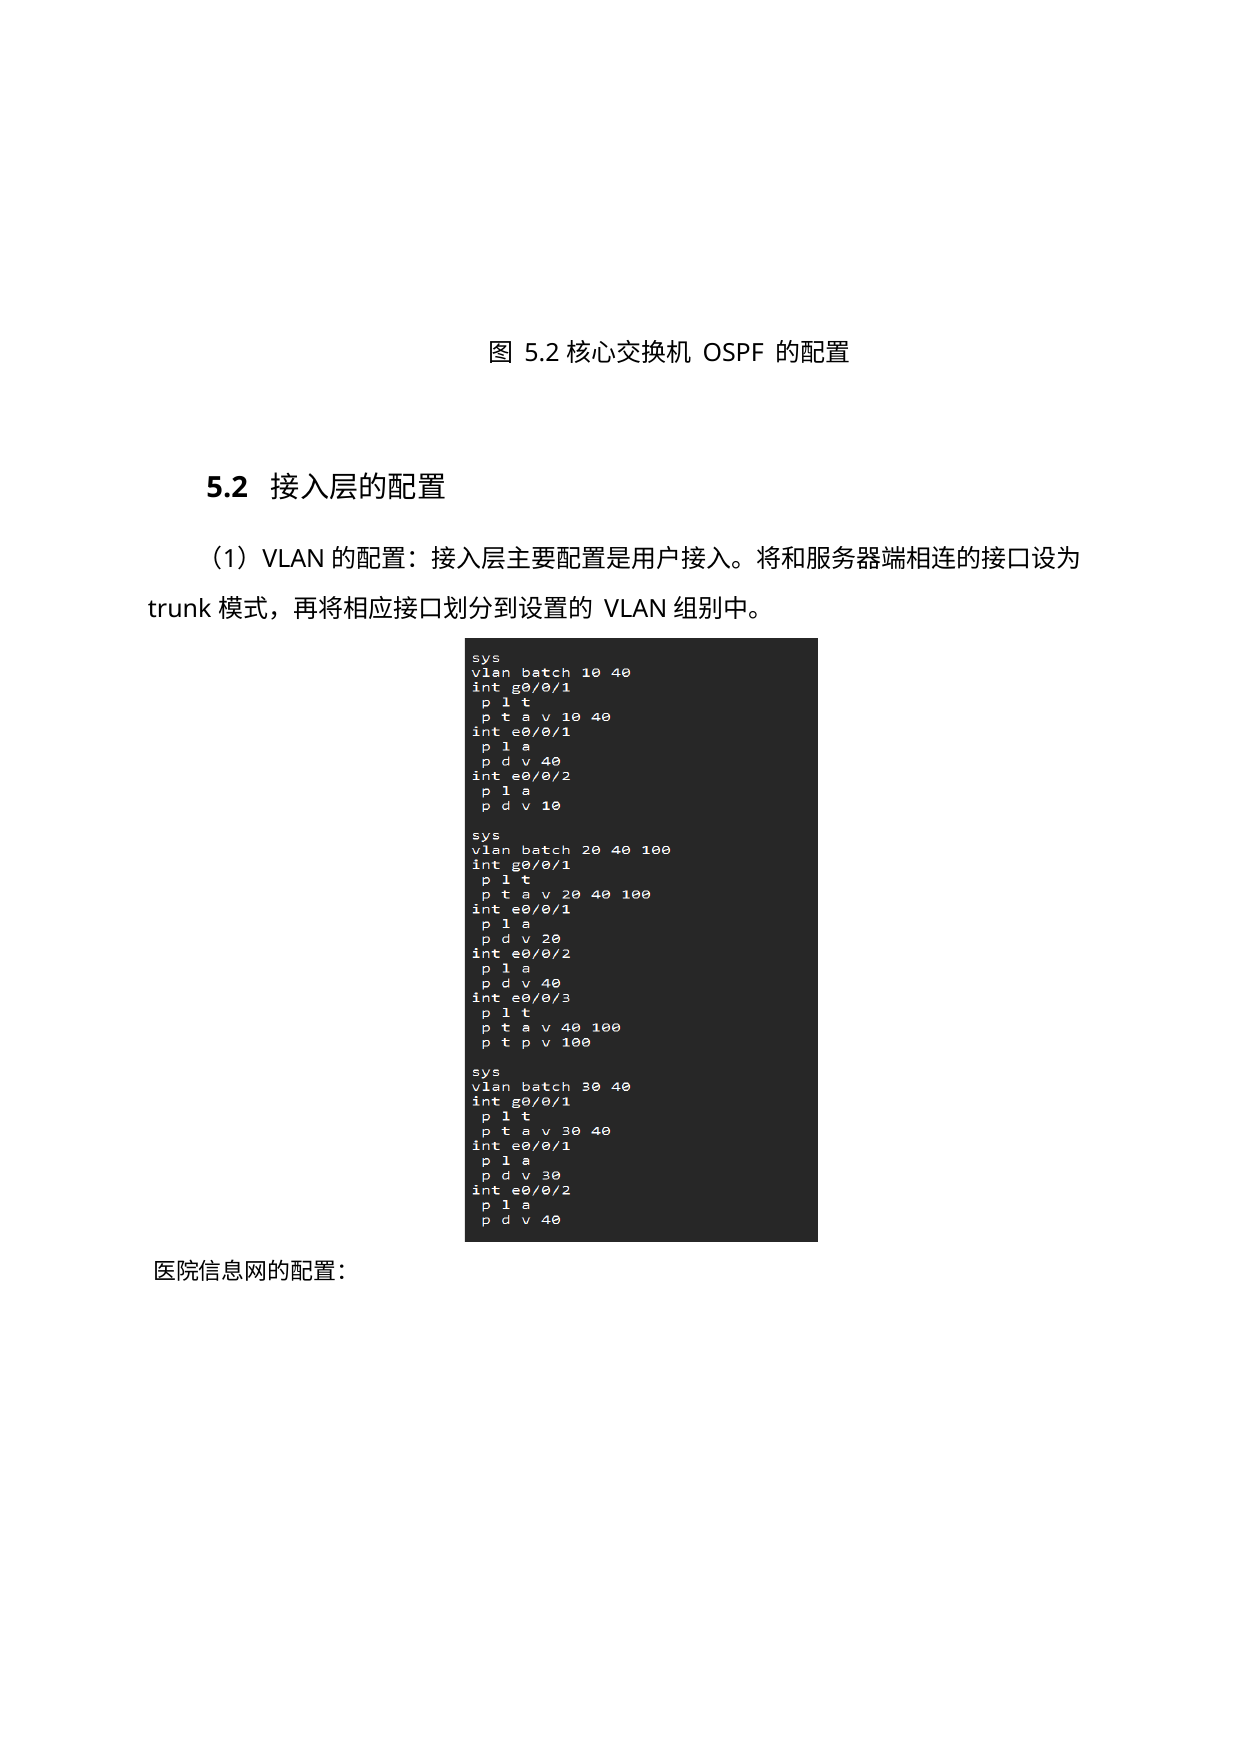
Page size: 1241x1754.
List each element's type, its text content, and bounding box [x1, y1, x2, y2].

picture [464, 638, 818, 1242]
list 医院信息网的配置： [148, 1253, 1135, 1286]
text 5.2 接入层的配置 [206, 463, 1154, 506]
text 图5.2 核心交换机OSPF的配置 [488, 332, 1154, 369]
list VLAN 的配置：接入层主要配置是用户接入。将和服务器端相连的接口设为trunk 模式，再将相应接口划分到设置的VLAN 组别中。 [148, 538, 1135, 625]
